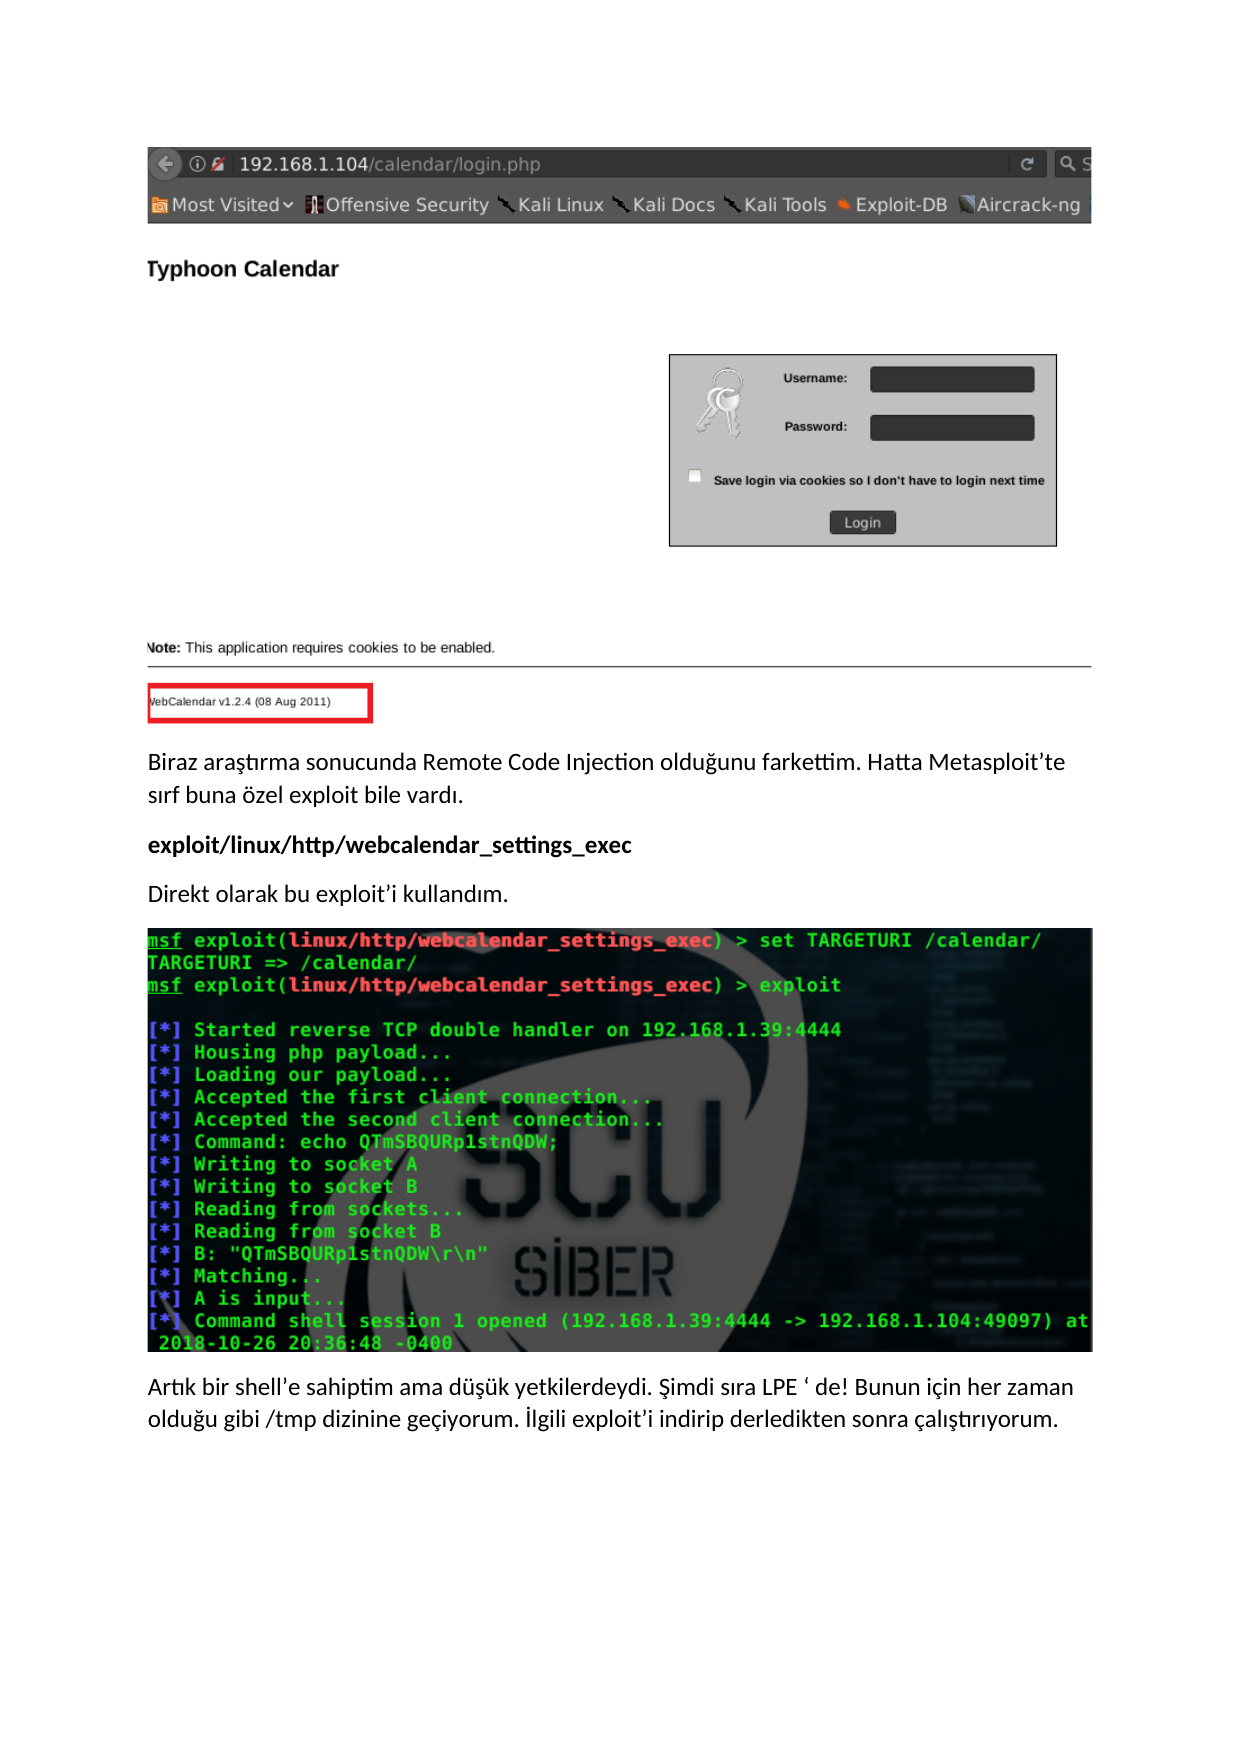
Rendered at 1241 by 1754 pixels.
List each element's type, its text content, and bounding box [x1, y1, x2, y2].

picture [147, 147, 1092, 728]
text Direkt olarak bu exploit’i kullandım. [148, 878, 1093, 909]
text Artık bir shell’e sahiptim ama düşük yetkilerdeydi. Şimdi sıra LPE ‘ de! Bunun için her zaman olduğu gibi /tmp dizinine geçiyorum. İlgili exploit’i indirip derledikten sonra çalıştırıyorum. [148, 1371, 1093, 1434]
picture [147, 928, 1093, 1352]
text Biraz araştırma sonucunda Remote Code Injection olduğunu farkettim. Hatta Metasploit’te sırf buna özel exploit bile vardı. [148, 746, 1093, 810]
text exploit/linux/http/webcalendar_settings_exec [148, 829, 1093, 859]
